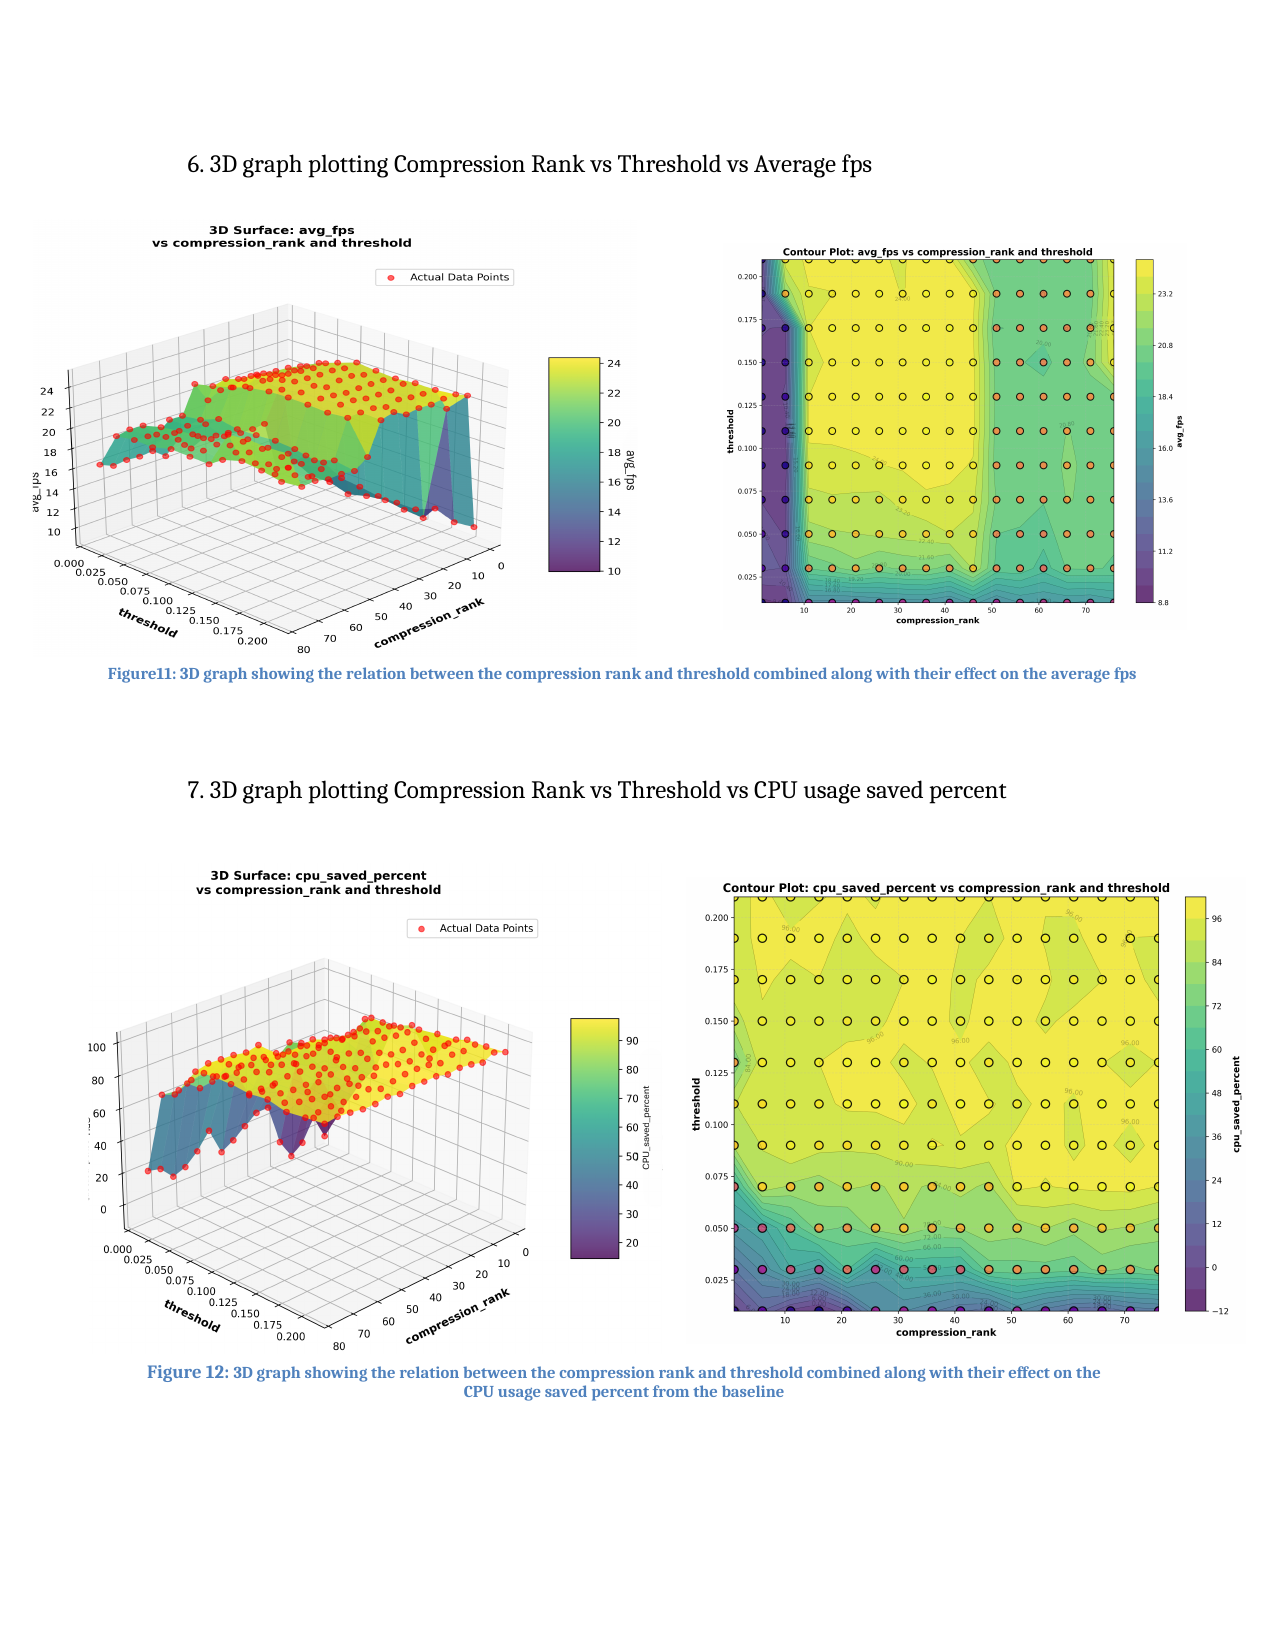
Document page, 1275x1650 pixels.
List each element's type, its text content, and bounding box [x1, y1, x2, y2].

picture [32, 219, 638, 657]
text 7. 3D graph plotting Compression Rank vs Threshold vs CPU usage saved percent [187, 776, 1093, 804]
picture [88, 863, 663, 1354]
text 6. 3D graph plotting Compression Rank vs Threshold vs Average fps [187, 150, 1093, 179]
picture [722, 243, 1188, 630]
picture [686, 877, 1247, 1344]
